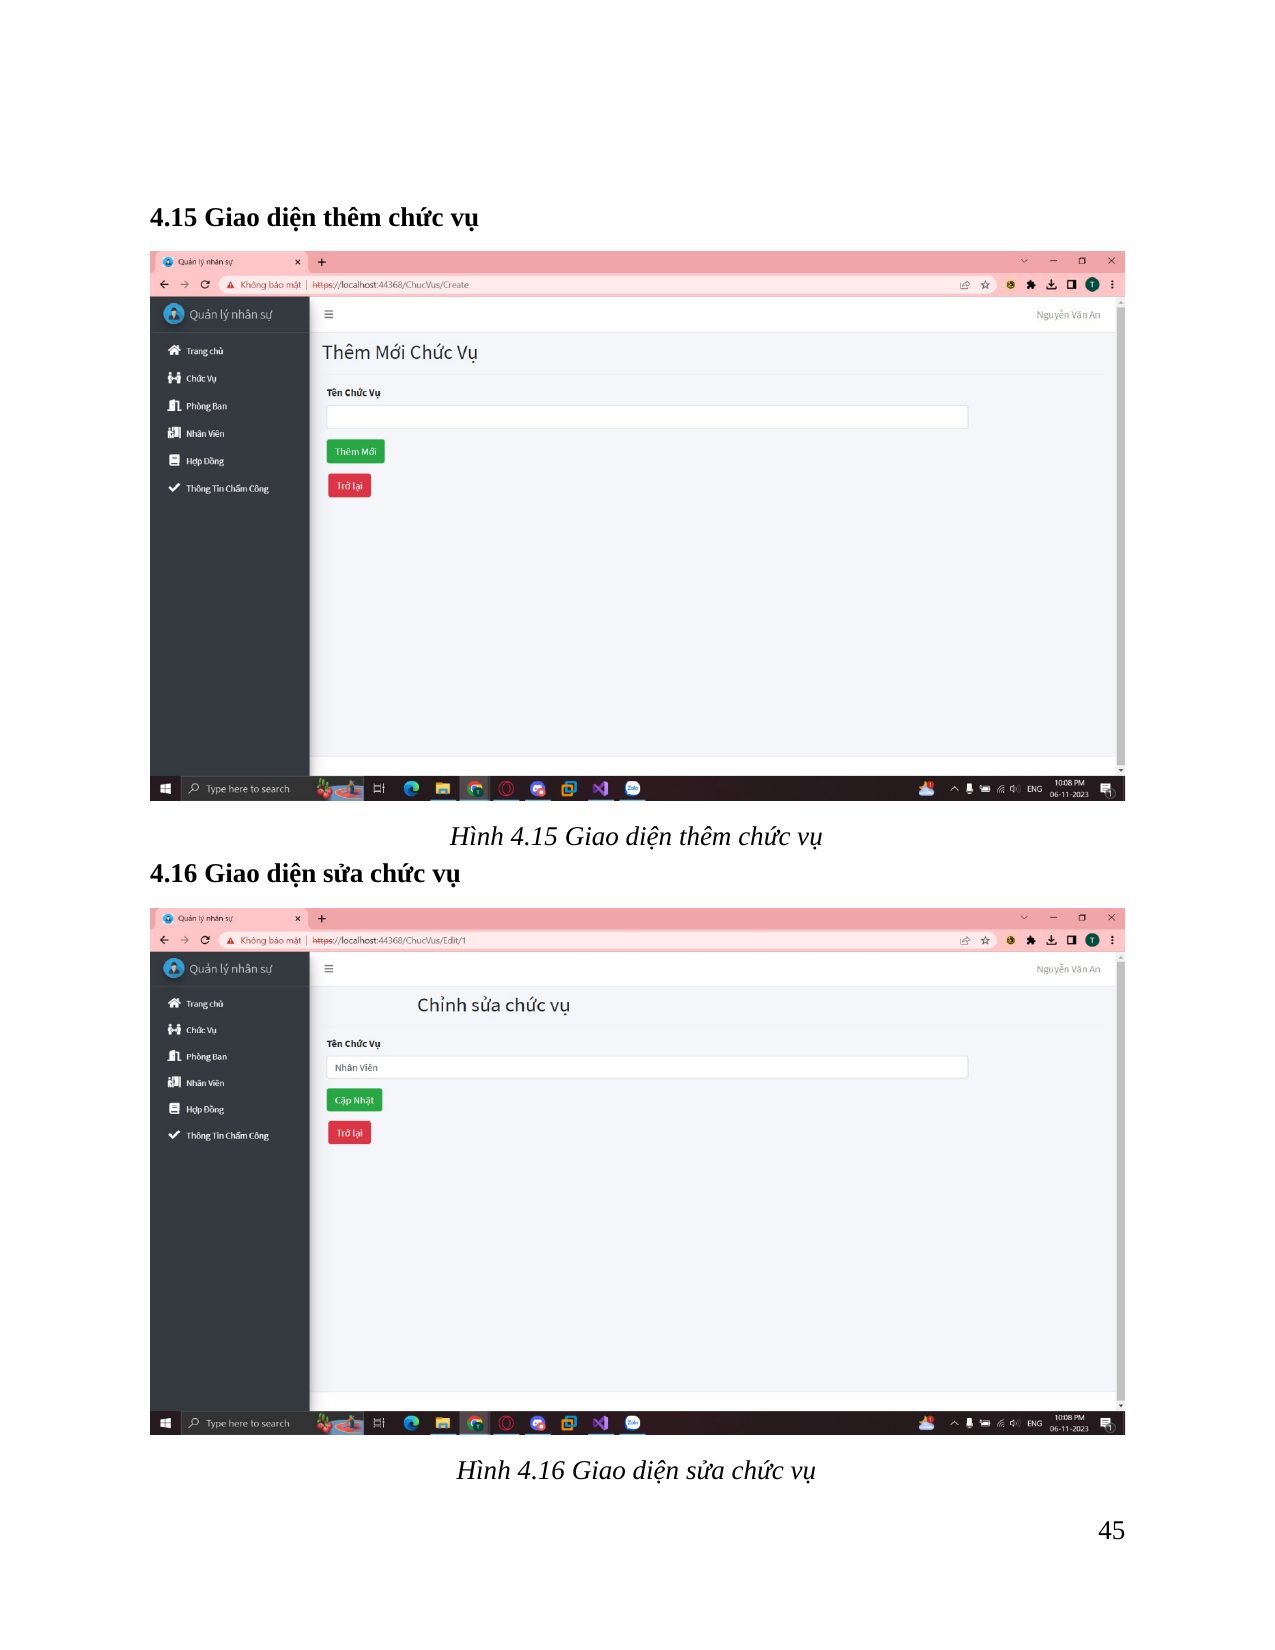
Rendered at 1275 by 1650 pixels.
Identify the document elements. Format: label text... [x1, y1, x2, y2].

picture [150, 251, 1125, 801]
text Hình 4.15 Giao diện thêm chức vụ [150, 820, 1125, 851]
picture [150, 908, 1125, 1435]
text 4.15 Giao diện thêm chức vụ [150, 201, 1125, 232]
text Hình 4.16 Giao diện sửa chức vụ [150, 1454, 1125, 1485]
text 4.16 Giao diện sửa chức vụ [150, 857, 1125, 889]
